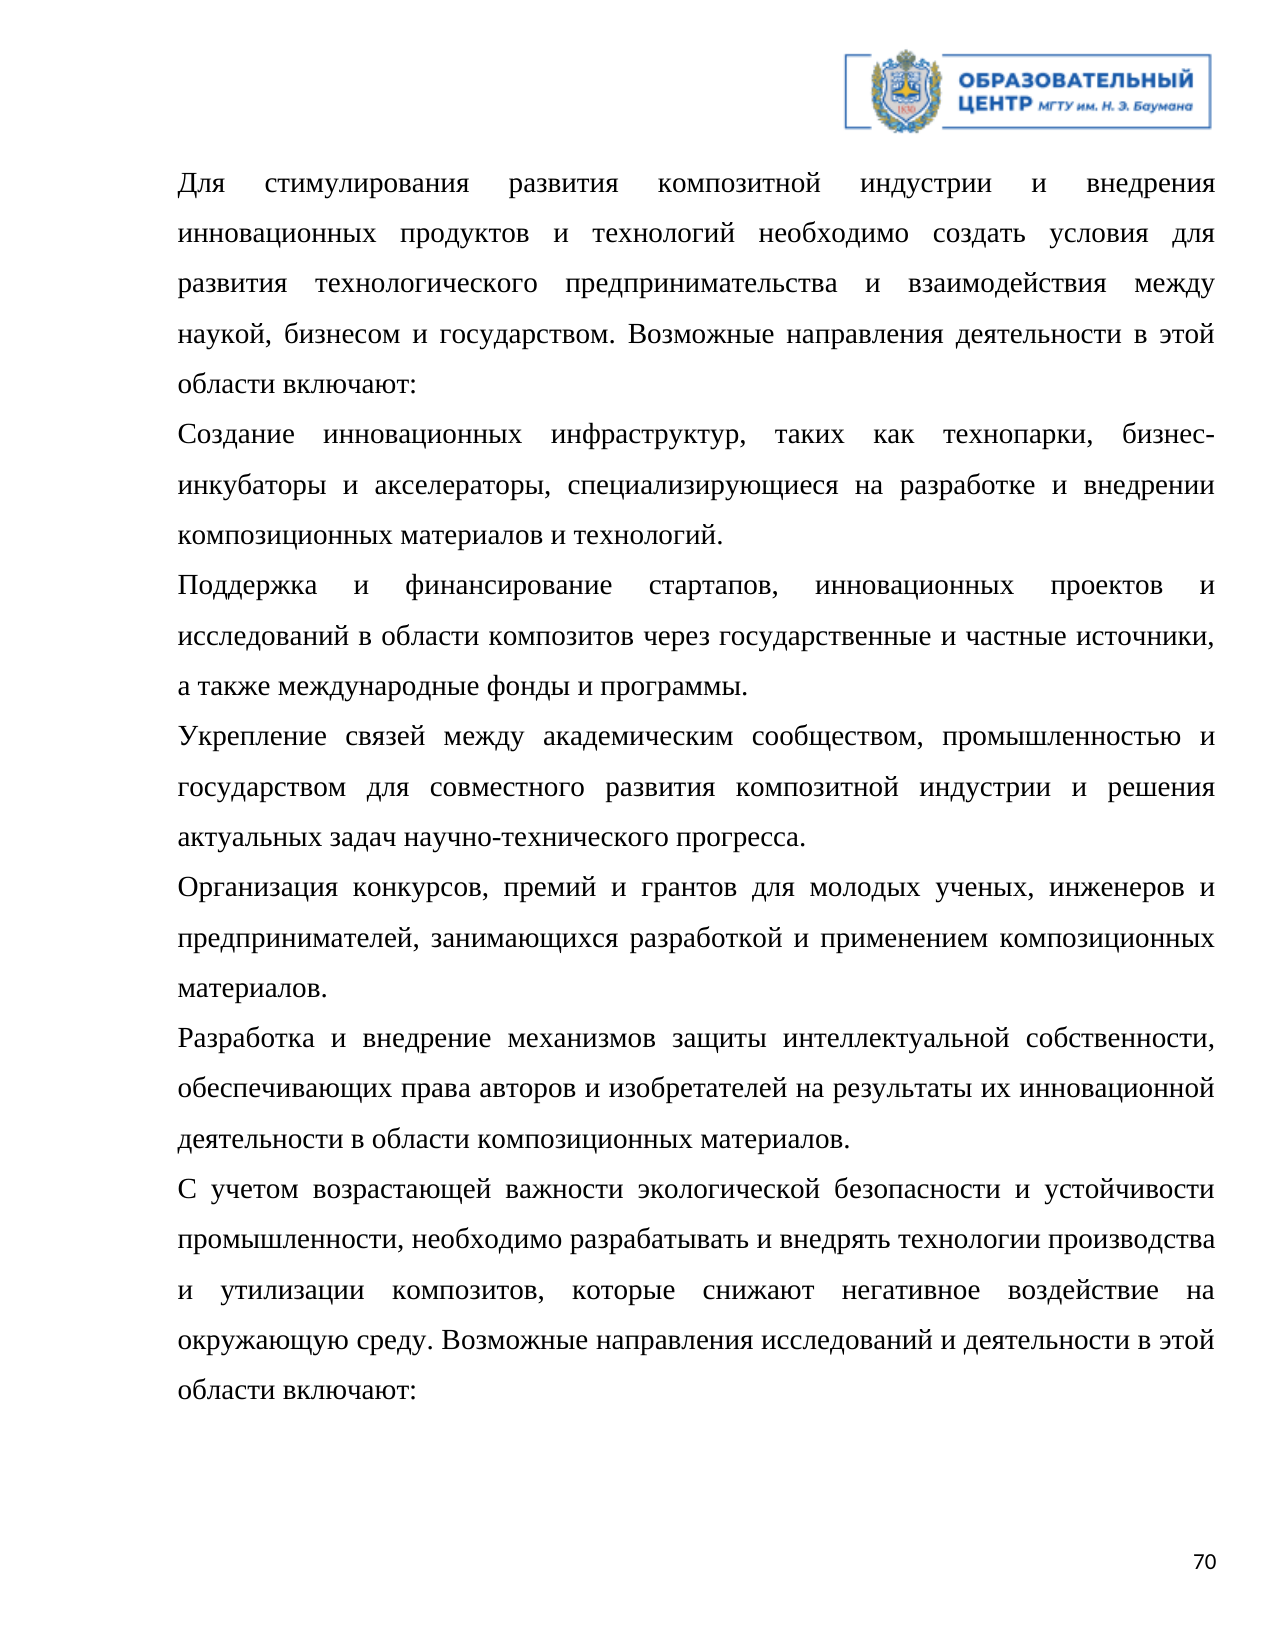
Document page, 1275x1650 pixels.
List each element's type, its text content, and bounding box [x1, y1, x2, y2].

text Разработка и внедрение механизмов защиты интеллектуальной собственности, обеспечивающих права авторов и изобретателей на результаты их инновационной деятельности в области композиционных материалов. [177, 1020, 1216, 1154]
text Укрепление связей между академическим сообществом, промышленностью и государством для совместного развития композитной индустрии и решения актуальных задач научно-технического прогресса. [177, 718, 1216, 853]
text Для стимулирования развития композитной индустрии и внедрения инновационных продуктов и технологий необходимо создать условия для развития технологического предпринимательства и взаимодействия между наукой, бизнесом и государством. Возможные направления деятельности в этой области включают: [177, 118, 1216, 400]
text Поддержка и финансирование стартапов, инновационных проектов и исследований в области композитов через государственные и частные источники, а также международные фонды и программы. [177, 567, 1216, 702]
text Создание инновационных инфраструктур, таких как технопарки, бизнес-инкубаторы и акселераторы, специализирующиеся на разработке и внедрении композиционных материалов и технологий. [177, 417, 1216, 551]
picture [814, 26, 1262, 149]
text С учетом возрастающей важности экологической безопасности и устойчивости промышленности, необходимо разрабатывать и внедрять технологии производства и утилизации композитов, которые снижают негативное воздействие на окружающую среду. Возможные направления исследований и деятельности в этой области включают: [177, 1171, 1216, 1406]
text Организация конкурсов, премий и грантов для молодых ученых, инженеров и предпринимателей, занимающихся разработкой и применением композиционных материалов. [177, 869, 1216, 1003]
